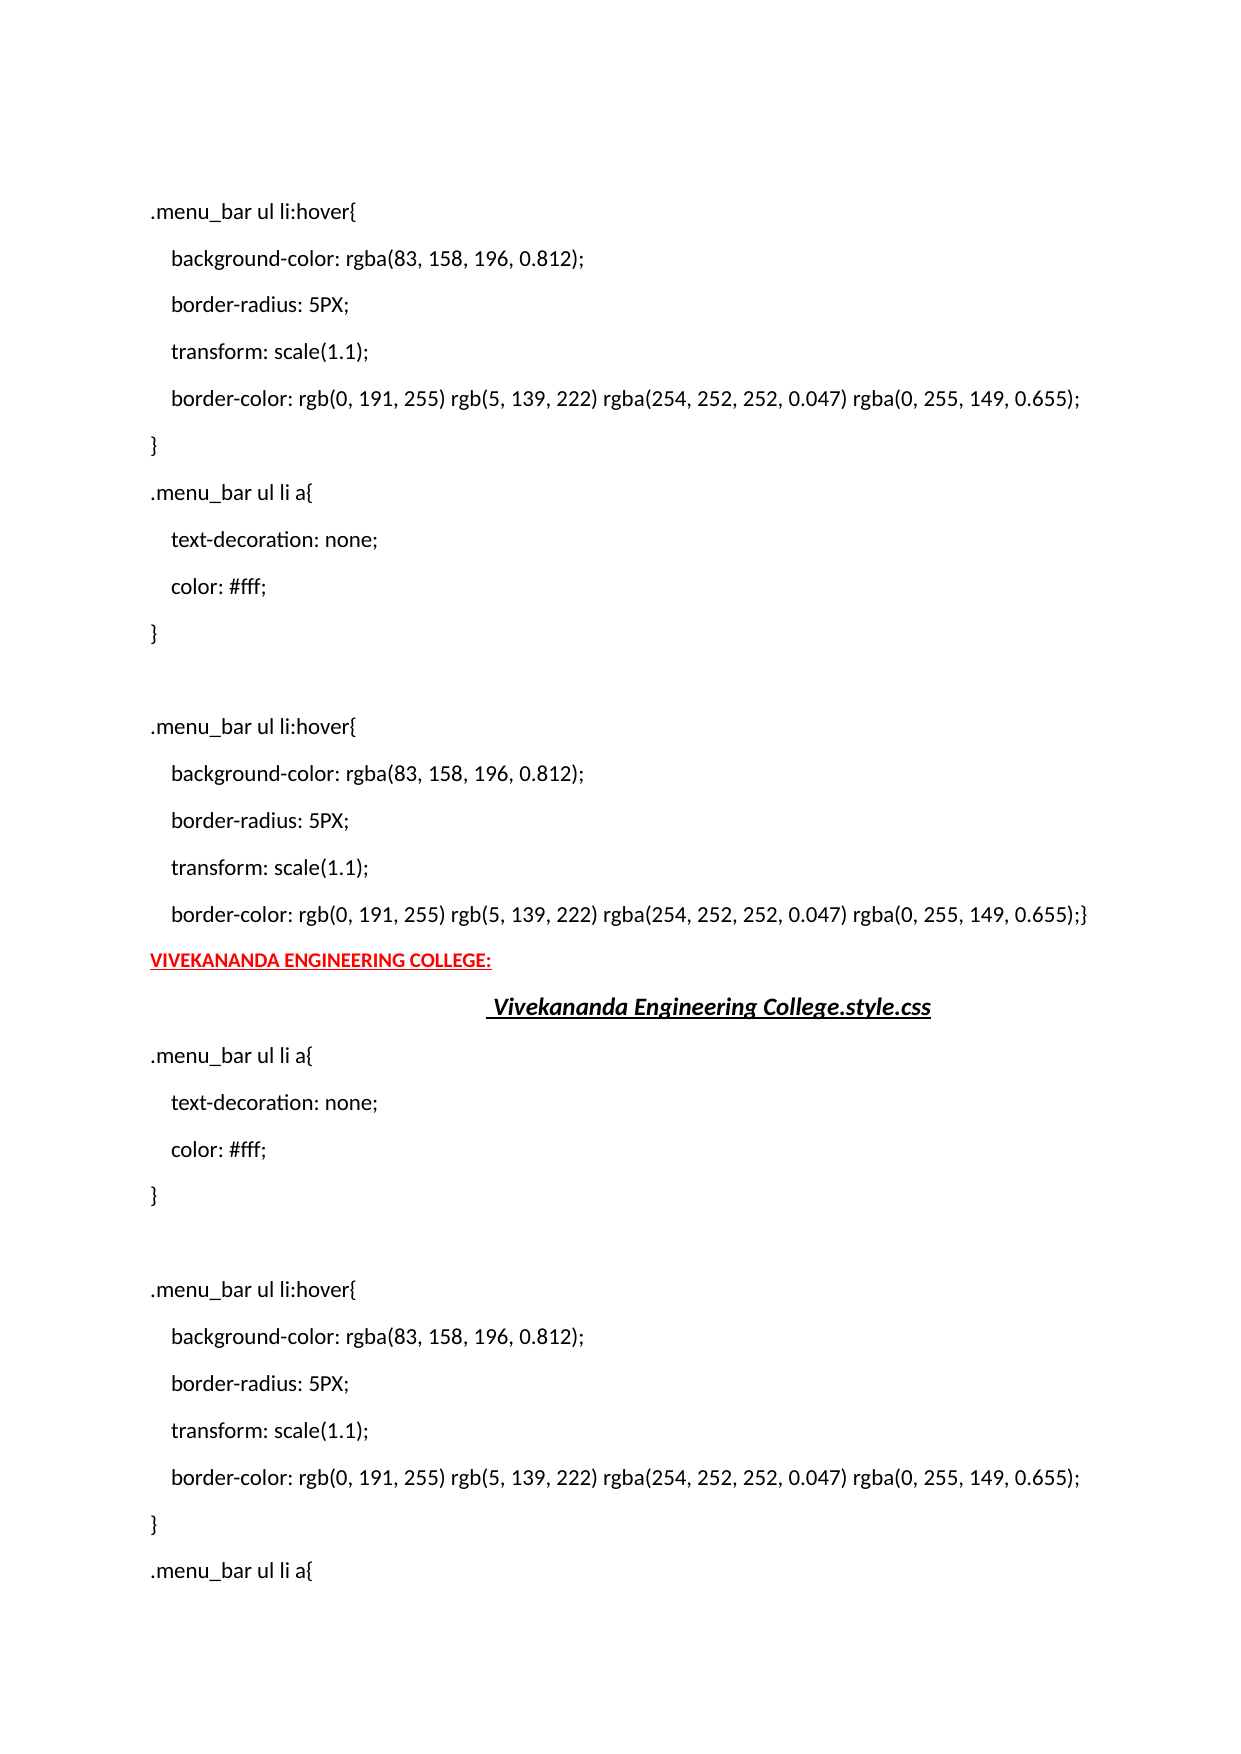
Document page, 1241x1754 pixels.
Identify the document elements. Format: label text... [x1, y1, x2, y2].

text border-radius: 5PX; [150, 1369, 1090, 1397]
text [150, 1463, 1090, 1491]
text } [150, 619, 1090, 647]
text color: #fff; [150, 572, 1090, 600]
text transform: scale(1.1); [150, 1416, 1090, 1444]
text } [150, 1182, 1090, 1209]
text border-color: rgb(0, 191, 255) rgb(5, 139, 222) rgba(254, 252, 252, 0.047) rgba(0, 255, 149, 0.655);} [150, 900, 1090, 928]
text color: #fff; [150, 1135, 1090, 1163]
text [150, 384, 1090, 412]
text background-color: rgba(83, 158, 196, 0.812); [150, 1322, 1090, 1350]
text border-radius: 5PX; [150, 806, 1090, 834]
text text-decoration: none; [150, 525, 1090, 553]
text .menu_bar ul li:hover{ [150, 197, 1090, 225]
text .menu_bar ul li:hover{ [150, 1275, 1090, 1303]
text transform: scale(1.1); [150, 853, 1090, 881]
text } [150, 1510, 1090, 1538]
text background-color: rgba(83, 158, 196, 0.812); [150, 244, 1090, 272]
text Vivekananda Engineering College.style.css [150, 991, 1090, 1021]
text background-color: rgba(83, 158, 196, 0.812); [150, 759, 1090, 787]
text transform: scale(1.1); [150, 337, 1090, 366]
text } [150, 431, 1090, 459]
text VIVEKANANDA ENGINEERING COLLEGE: [150, 947, 1090, 972]
text text-decoration: none; [150, 1088, 1090, 1116]
text .menu_bar ul li a{ [150, 1041, 1090, 1069]
text .menu_bar ul li a{ [150, 478, 1090, 506]
text .menu_bar ul li:hover{ [150, 712, 1090, 741]
text .menu_bar ul li a{ [150, 1557, 1090, 1584]
text border-radius: 5PX; [150, 291, 1090, 319]
